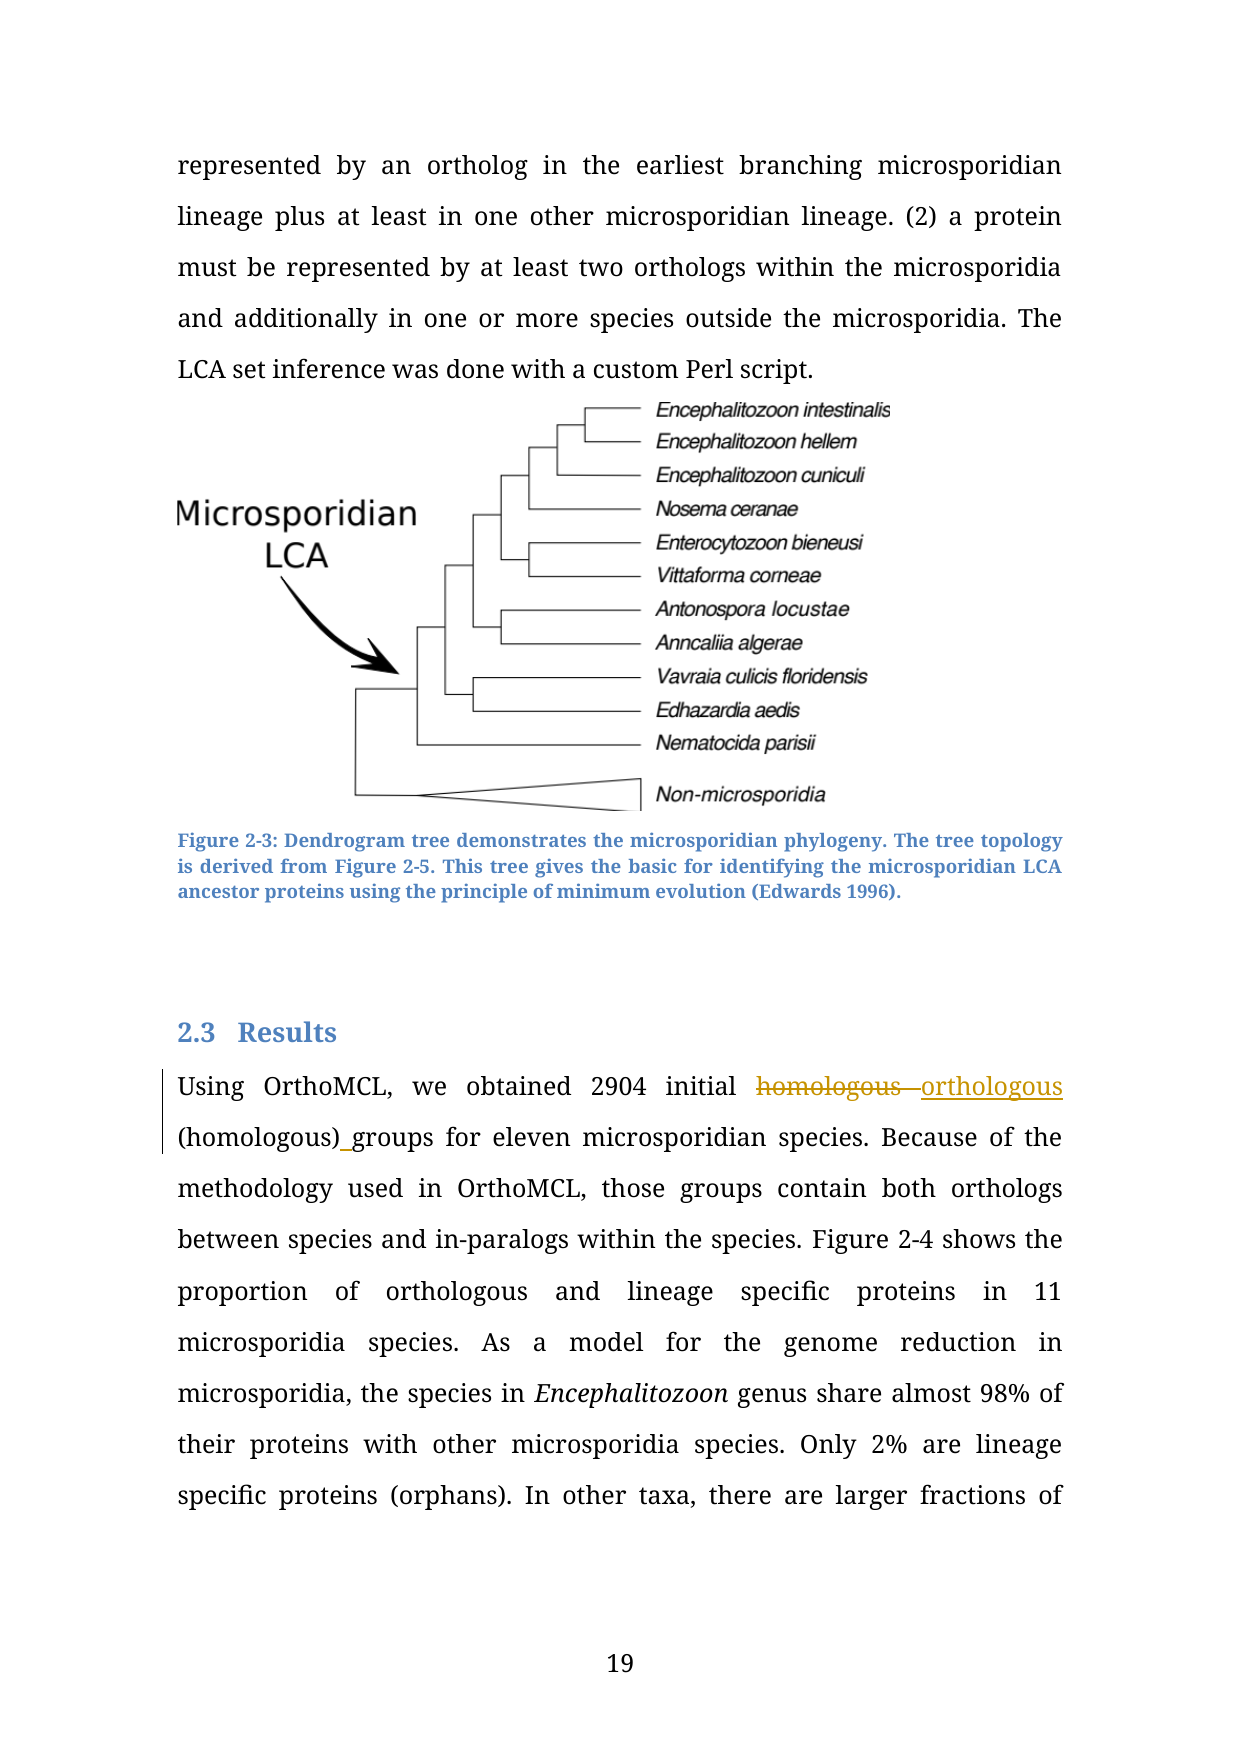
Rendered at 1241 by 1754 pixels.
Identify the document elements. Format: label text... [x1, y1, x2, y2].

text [177, 148, 1063, 386]
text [177, 1069, 1063, 1511]
subtitle Results [177, 1014, 1063, 1051]
